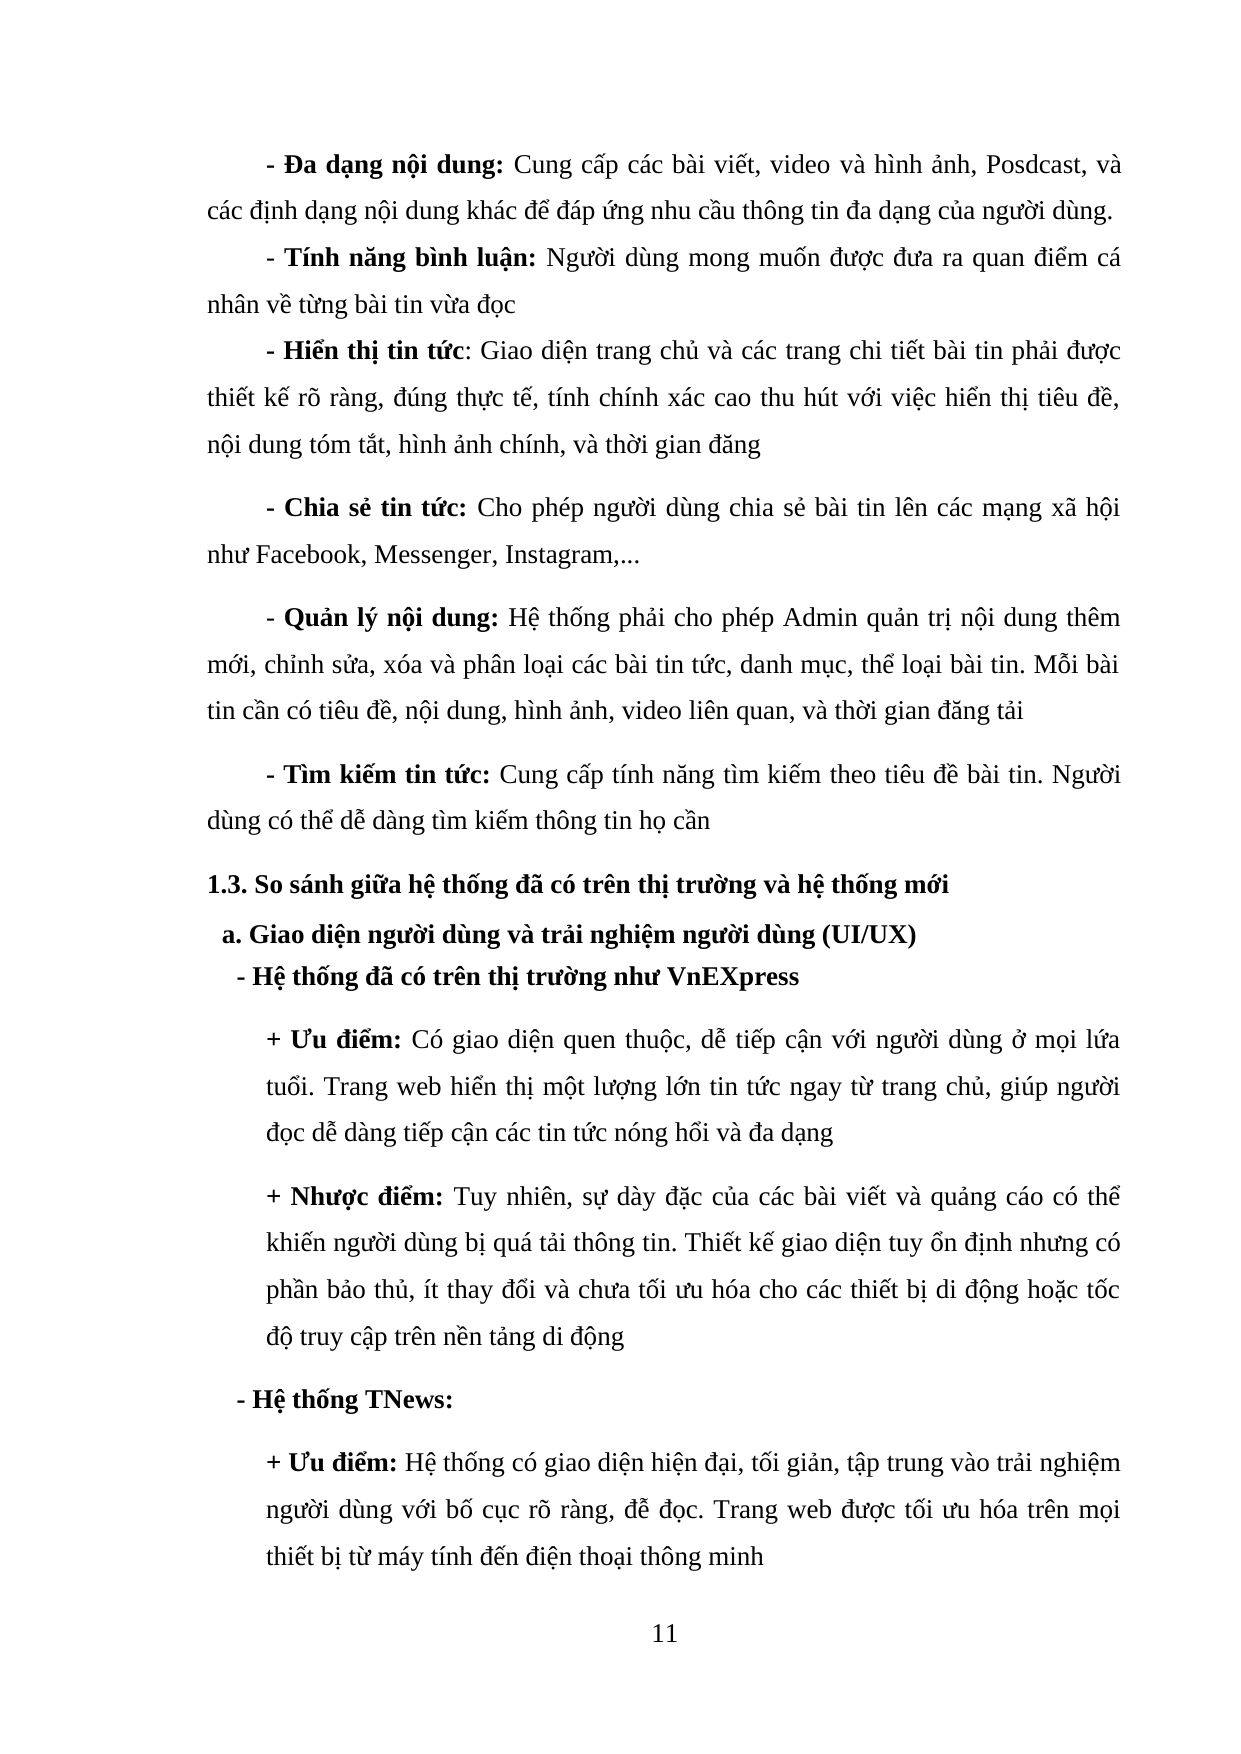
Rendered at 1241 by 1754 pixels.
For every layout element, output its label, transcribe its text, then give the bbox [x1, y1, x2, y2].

text + Ưu điểm: Có giao diện quen thuộc, dễ tiếp cận với người dùng ở mọi lứa tuổi. Trang web hiển thị một lượng lớn tin tức ngay từ trang chủ, giúp người đọc dễ dàng tiếp cận các tin tức nóng hổi và đa dạng [266, 1023, 1122, 1148]
list - Hiển thị tin tức: Giao diện trang chủ và các trang chi tiết bài tin phải được thiết kế rõ ràng, đúng thực tế, tính chính xác cao thu hút với việc hiển thị tiêu đề, nội dung tóm tắt, hình ảnh chính, và thời gian đăng [207, 334, 1122, 459]
text + Ưu điểm: Hệ thống có giao diện hiện đại, tối giản, tập trung vào trải nghiệm người dùng với bố cục rõ ràng, đễ đọc. Trang web được tối ưu hóa trên mọi thiết bị từ máy tính đến điện thoại thông minh [266, 1446, 1122, 1571]
list - Tính năng bình luận: Người dùng mong muốn được đưa ra quan điểm cá nhân về từng bài tin vừa đọc [207, 241, 1122, 319]
list - Đa dạng nội dung: Cung cấp các bài viết, video và hình ảnh, Posdcast, và các định dạng nội dung khác để đáp ứng nhu cầu thông tin đa dạng của người dùng. [207, 148, 1122, 226]
text - Hệ thống đã có trên thị trường như VnEXpress [236, 960, 1122, 991]
text - Tìm kiếm tin tức: Cung cấp tính năng tìm kiếm theo tiêu đề bài tin. Người dùng có thể dễ dàng tìm kiếm thông tin họ cần [207, 758, 1122, 836]
text - Hệ thống TNews: [236, 1383, 1122, 1414]
subtitle 1.3. So sánh giữa hệ thống đã có trên thị trường và hệ thống mới [207, 868, 1122, 899]
text + Nhược điểm: Tuy nhiên, sự dày đặc của các bài viết và quảng cáo có thể khiến người dùng bị quá tải thông tin. Thiết kế giao diện tuy ổn định nhưng có phần bảo thủ, ít thay đổi và chưa tối ưu hóa cho các thiết bị di động hoặc tốc độ truy cập trên nền tảng di động [266, 1180, 1122, 1351]
text - Chia sẻ tin tức: Cho phép người dùng chia sẻ bài tin lên các mạng xã hội như Facebook, Messenger, Instagram,... [207, 491, 1122, 569]
subtitle a. Giao diện người dùng và trải nghiệm người dùng (UI/UX) [222, 918, 1122, 949]
text - Quản lý nội dung: Hệ thống phải cho phép Admin quản trị nội dung thêm mới, chỉnh sửa, xóa và phân loại các bài tin tức, danh mục, thể loại bài tin. Mỗi bài tin cần có tiêu đề, nội dung, hình ảnh, video liên quan, và thời gian đăng tải [207, 601, 1122, 726]
